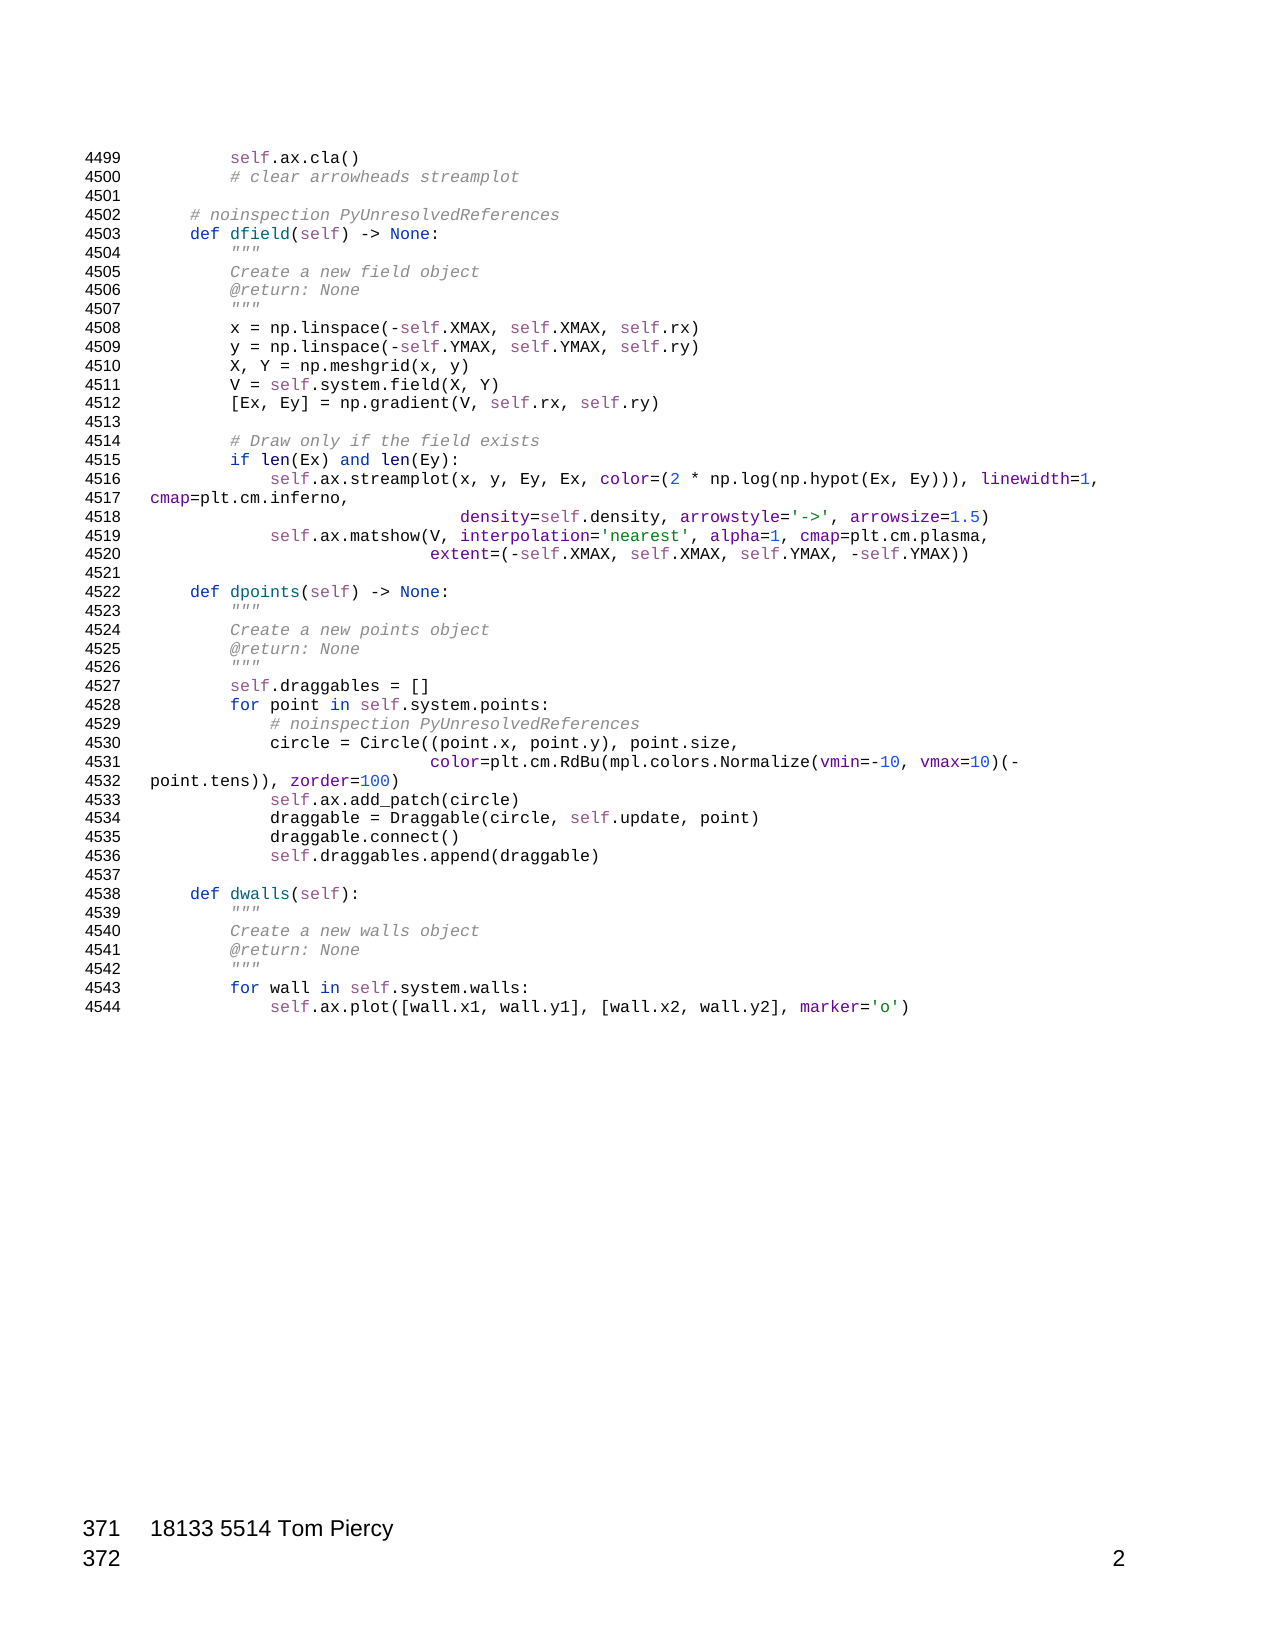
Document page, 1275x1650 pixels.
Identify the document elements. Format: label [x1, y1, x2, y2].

picture [241, 230, 249, 239]
text [150, 150, 1125, 1017]
